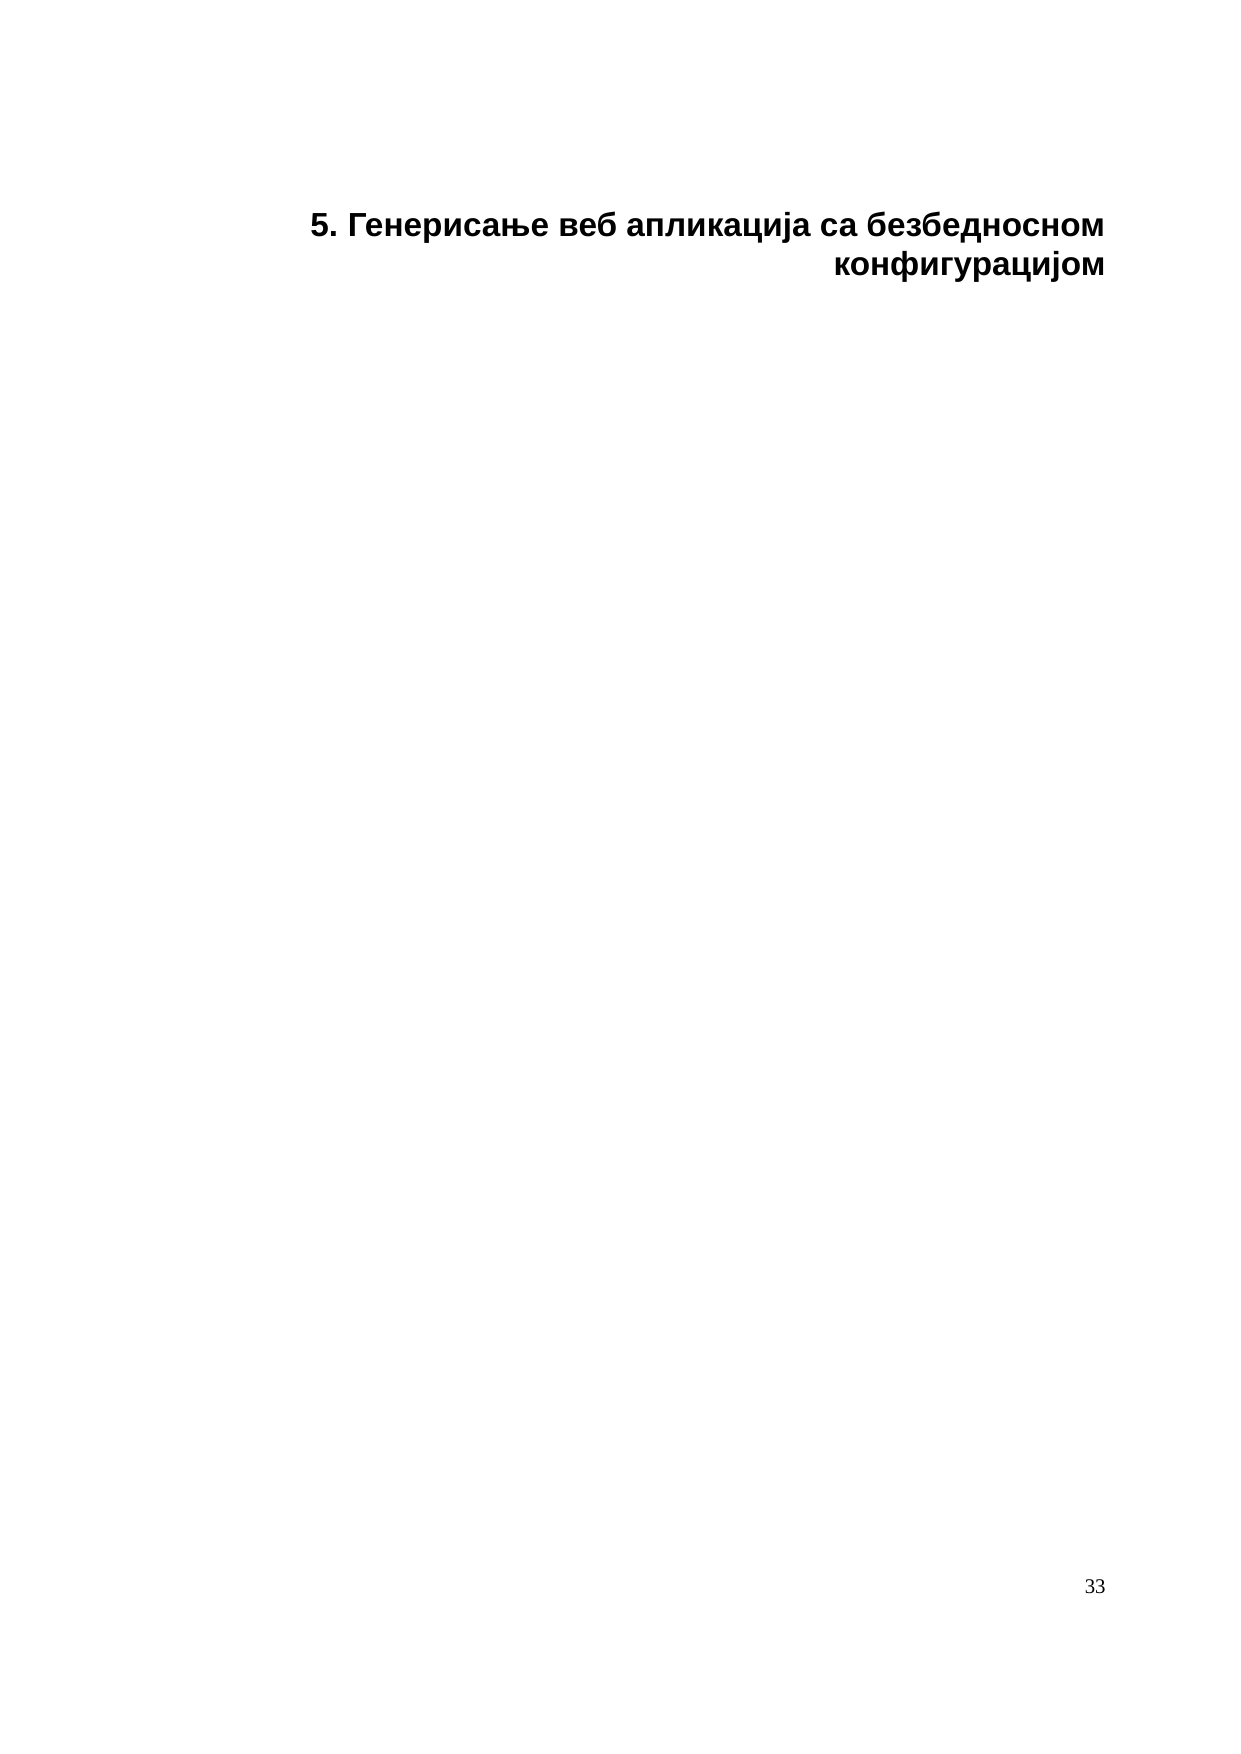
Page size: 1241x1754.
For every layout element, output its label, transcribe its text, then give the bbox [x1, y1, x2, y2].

subtitle Генерисање веб апликација са безбедносном конфигурацијом [180, 206, 1105, 282]
